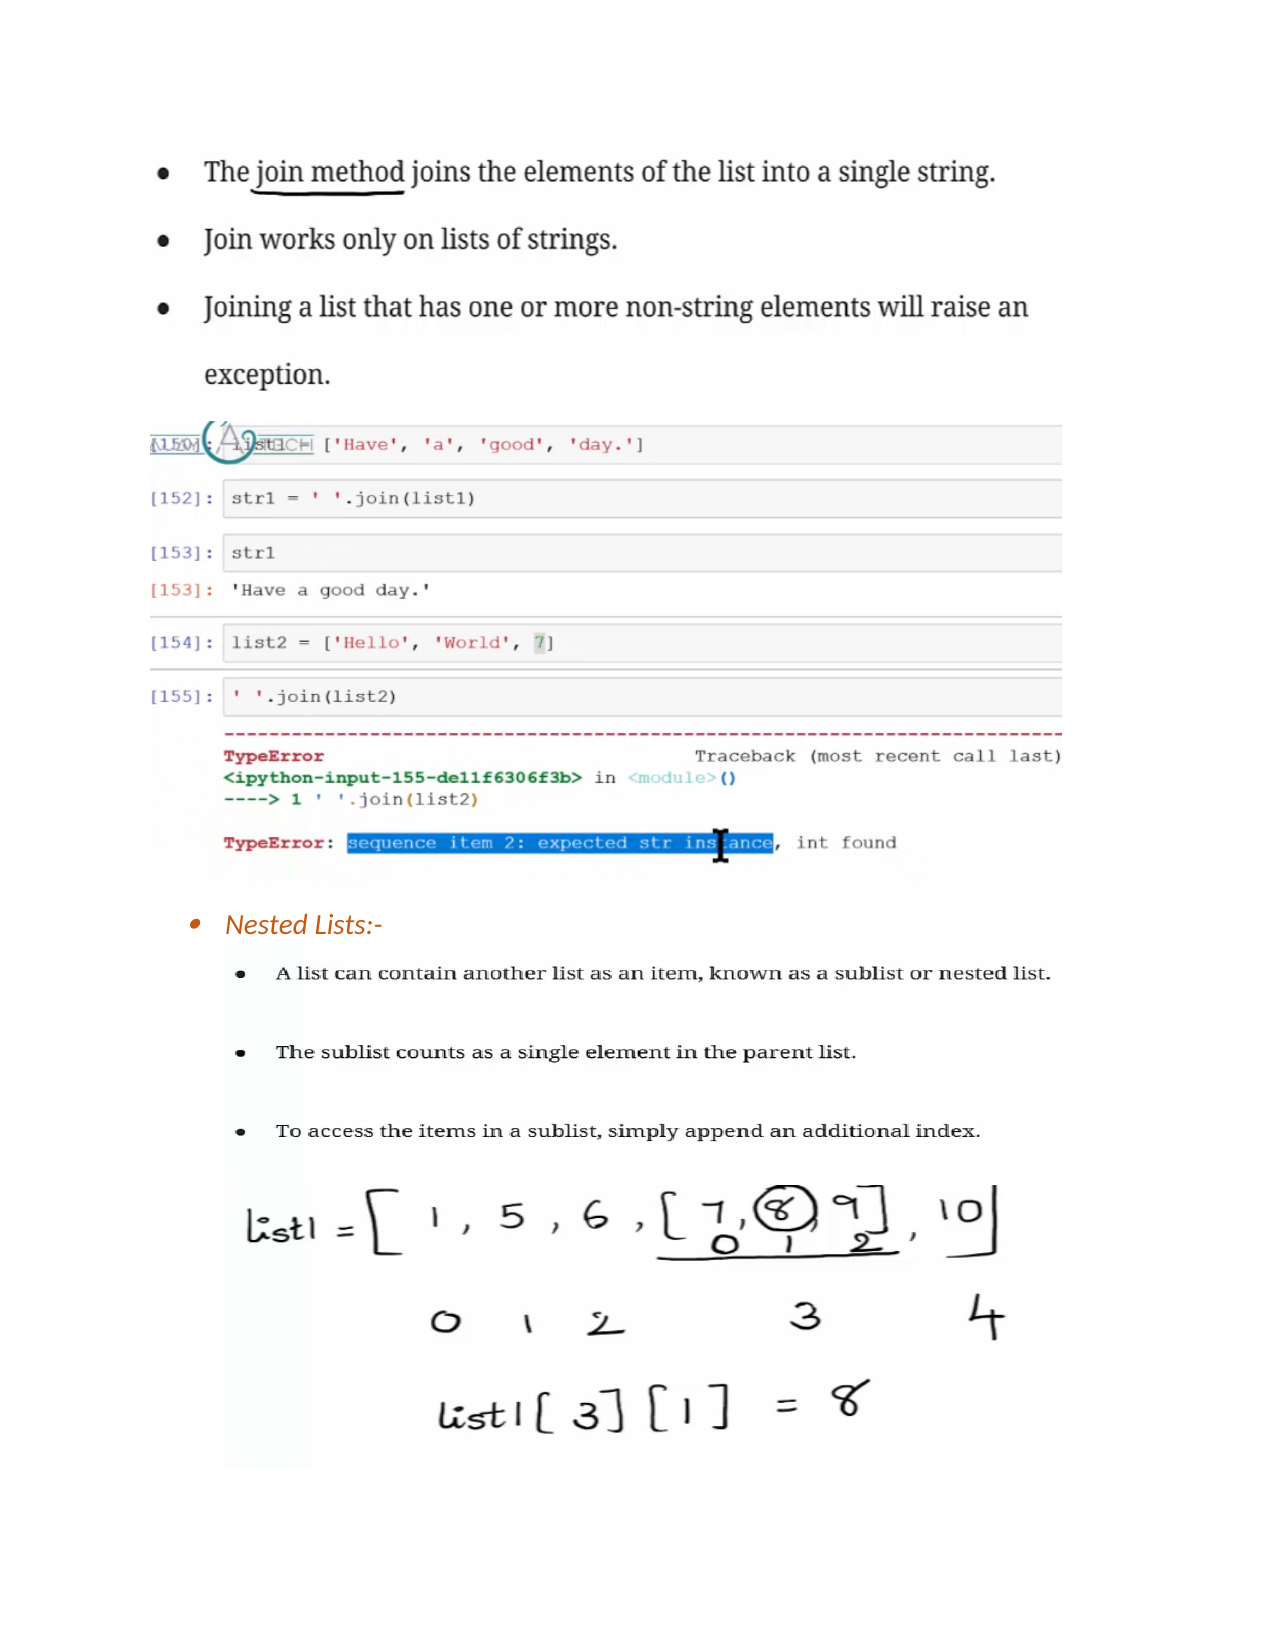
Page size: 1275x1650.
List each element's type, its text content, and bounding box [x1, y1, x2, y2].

list Nested Lists:- [187, 906, 1125, 941]
picture [150, 421, 1063, 887]
picture [225, 1185, 1076, 1469]
picture [150, 150, 1053, 403]
picture [225, 944, 1077, 1184]
